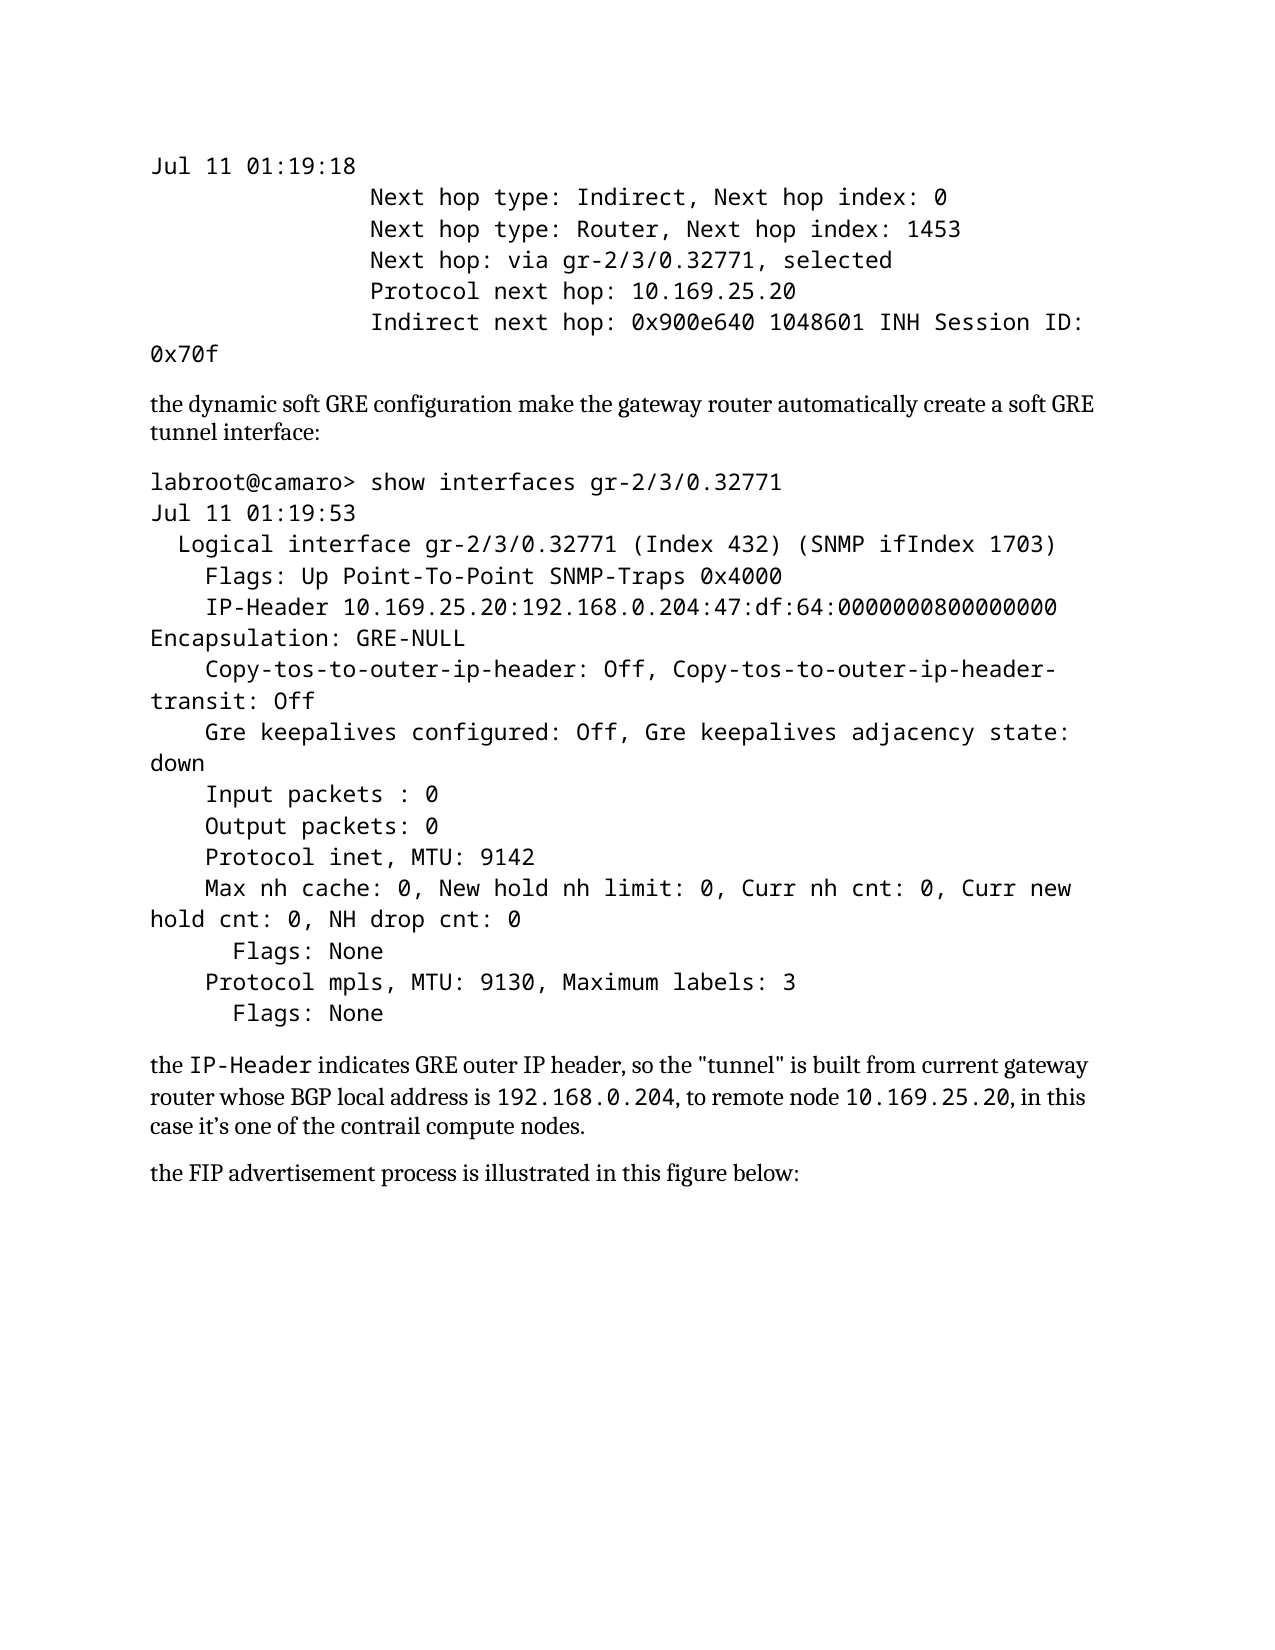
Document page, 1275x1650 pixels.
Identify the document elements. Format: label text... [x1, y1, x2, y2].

text labroot@camaro> show interfaces gr-2/3/0.32771 Jul 11 01:19:53 Logical interface gr-2/3/0.32771 (Index 432) (SNMP ifIndex 1703) Flags: Up Point-To-Point SNMP-Traps 0x4000 IP-Header 10.169.25.20:192.168.0.204:47:df:64:0000000800000000 Encapsulation: GRE-NULL Copy-tos-to-outer-ip-header: Off, Copy-tos-to-outer-ip-header-transit: Off Gre keepalives configured: Off, Gre keepalives adjacency state: down Input packets : 0 Output packets: 0 Protocol inet, MTU: 9142 Max nh cache: 0, New hold nh limit: 0, Curr nh cnt: 0, Curr new hold cnt: 0, NH drop cnt: 0 Flags: None Protocol mpls, MTU: 9130, Maximum labels: 3 Flags: None [150, 466, 1125, 1028]
text the dynamic soft GRE configuration make the gateway router automatically create a soft GRE tunnel interface: [150, 389, 1125, 447]
text the FIP advertisement process is illustrated in this figure below: [150, 1159, 1125, 1188]
text the IP-Header indicates GRE outer IP header, so the "tunnel" is built from current gateway router whose BGP local address is 192.168.0.204, to remote node 10.169.25.20, in this case it’s one of the contrail compute nodes. [150, 1049, 1125, 1140]
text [150, 150, 1125, 369]
